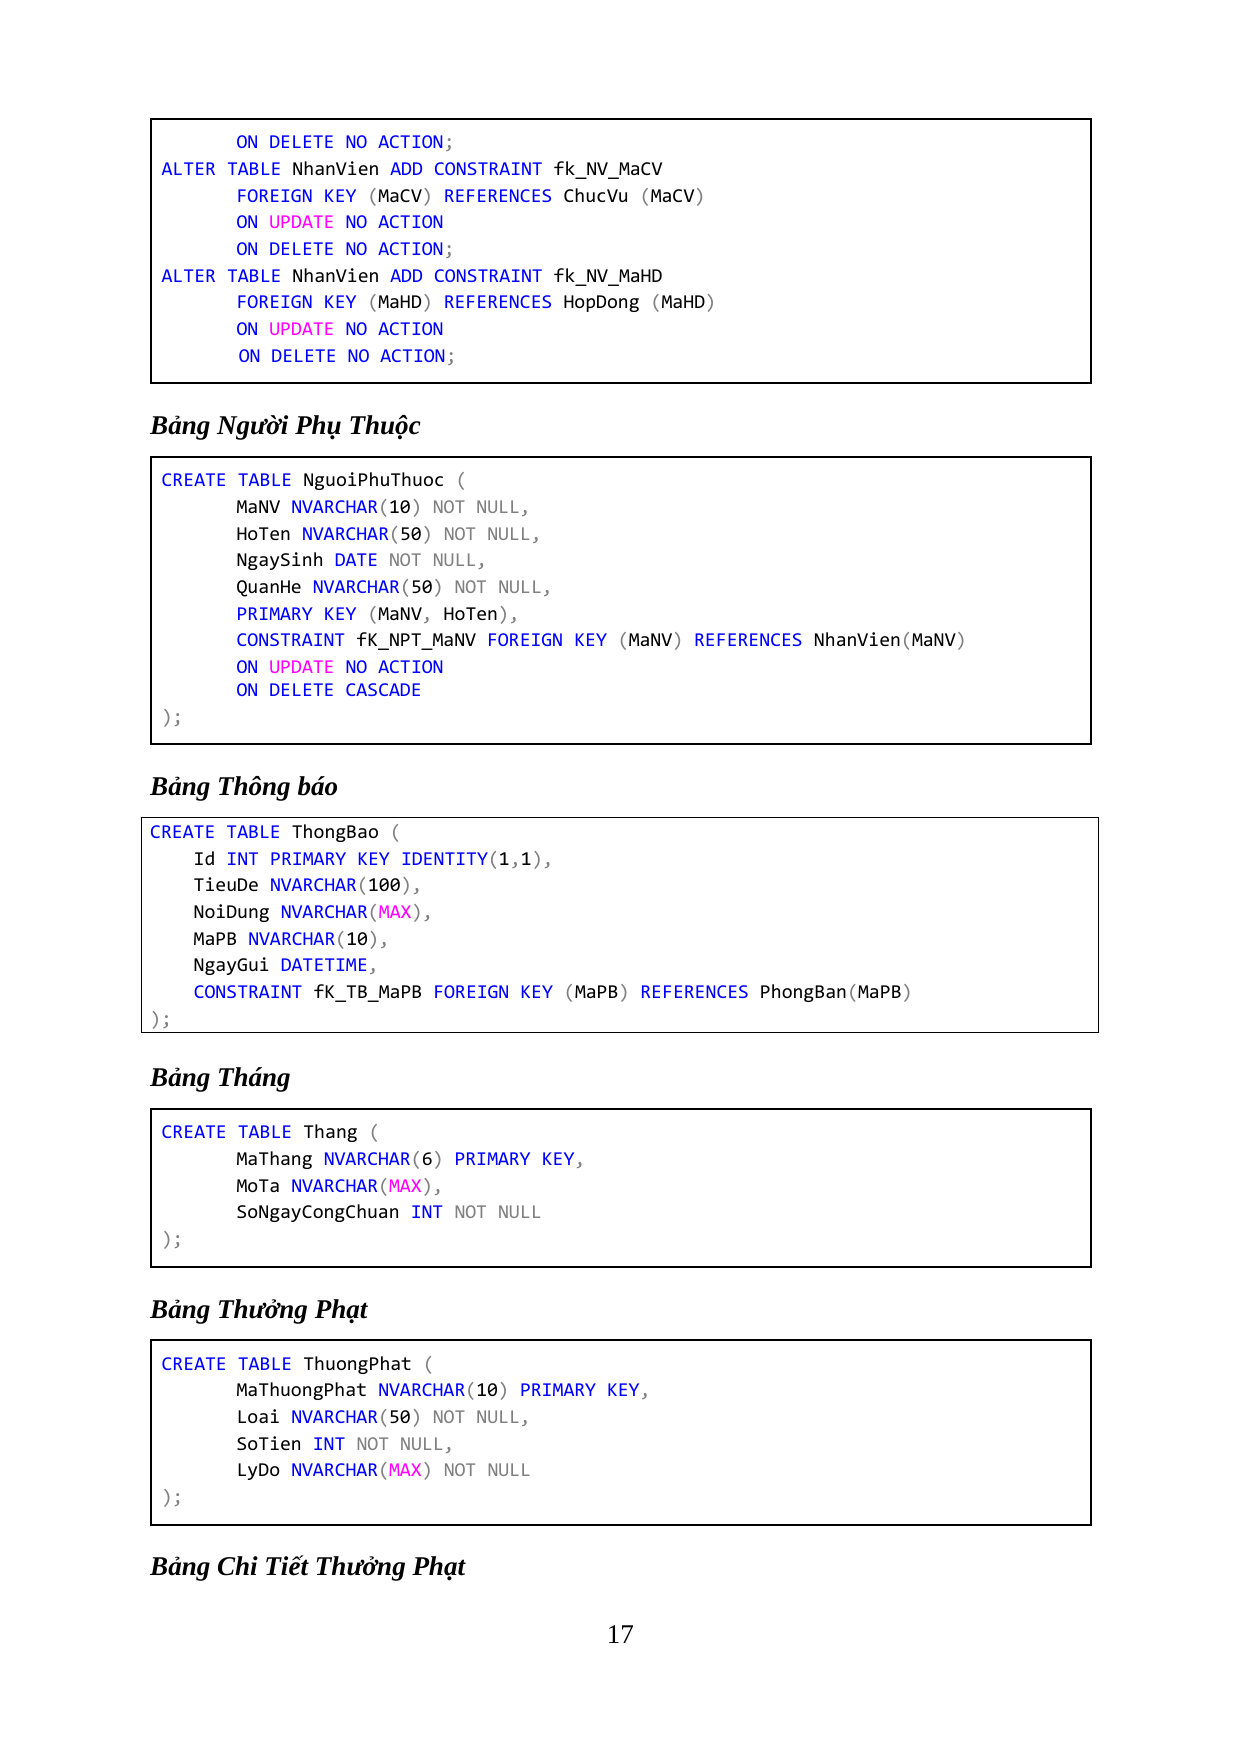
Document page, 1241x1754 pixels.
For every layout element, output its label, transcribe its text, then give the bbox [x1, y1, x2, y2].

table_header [152, 120, 1090, 382]
text Id INT PRIMARY KEY IDENTITY(1,1), [142, 844, 1098, 870]
text MaPB NVARCHAR(10), [142, 924, 1098, 950]
text TieuDe NVARCHAR(100), [142, 870, 1098, 897]
text NgayGui DATETIME, [142, 950, 1098, 977]
text Bảng Tháng [150, 1062, 1090, 1093]
text NoiDung NVARCHAR(MAX), [142, 897, 1098, 923]
text Bảng Chi Tiết Thưởng Phạt [150, 1551, 1090, 1582]
table_header CREATE TABLE Thang ( MaThang NVARCHAR(6) PRIMARY KEY, MoTa NVARCHAR(MAX), SoNgayCongChuan INT NOT NULL ); [152, 1110, 1090, 1266]
text CREATE TABLE ThongBao ( [142, 818, 1098, 843]
text Bảng Thông báo [150, 770, 1090, 801]
text ); [142, 1004, 1098, 1032]
text Bảng Người Phụ Thuộc [150, 409, 1090, 440]
table_header CREATE TABLE ThuongPhat ( MaThuongPhat NVARCHAR(10) PRIMARY KEY, Loai NVARCHAR(50) NOT NULL, SoTien INT NOT NULL, LyDo NVARCHAR(MAX) NOT NULL ); [152, 1341, 1090, 1523]
table_header CREATE TABLE NguoiPhuThuoc ( MaNV NVARCHAR(10) NOT NULL, HoTen NVARCHAR(50) NOT NULL, NgaySinh DATE NOT NULL, QuanHe NVARCHAR(50) NOT NULL, PRIMARY KEY (MaNV, HoTen), CONSTRAINT fK_NPT_MaNV FOREIGN KEY (MaNV) REFERENCES NhanVien(MaNV) ON UPDATE NO ACTION ON DELETE CASCADE ); [152, 458, 1090, 743]
text Bảng Thưởng Phạt [150, 1293, 1090, 1324]
text CONSTRAINT fK_TB_MaPB FOREIGN KEY (MaPB) REFERENCES PhongBan(MaPB) [142, 977, 1098, 1003]
